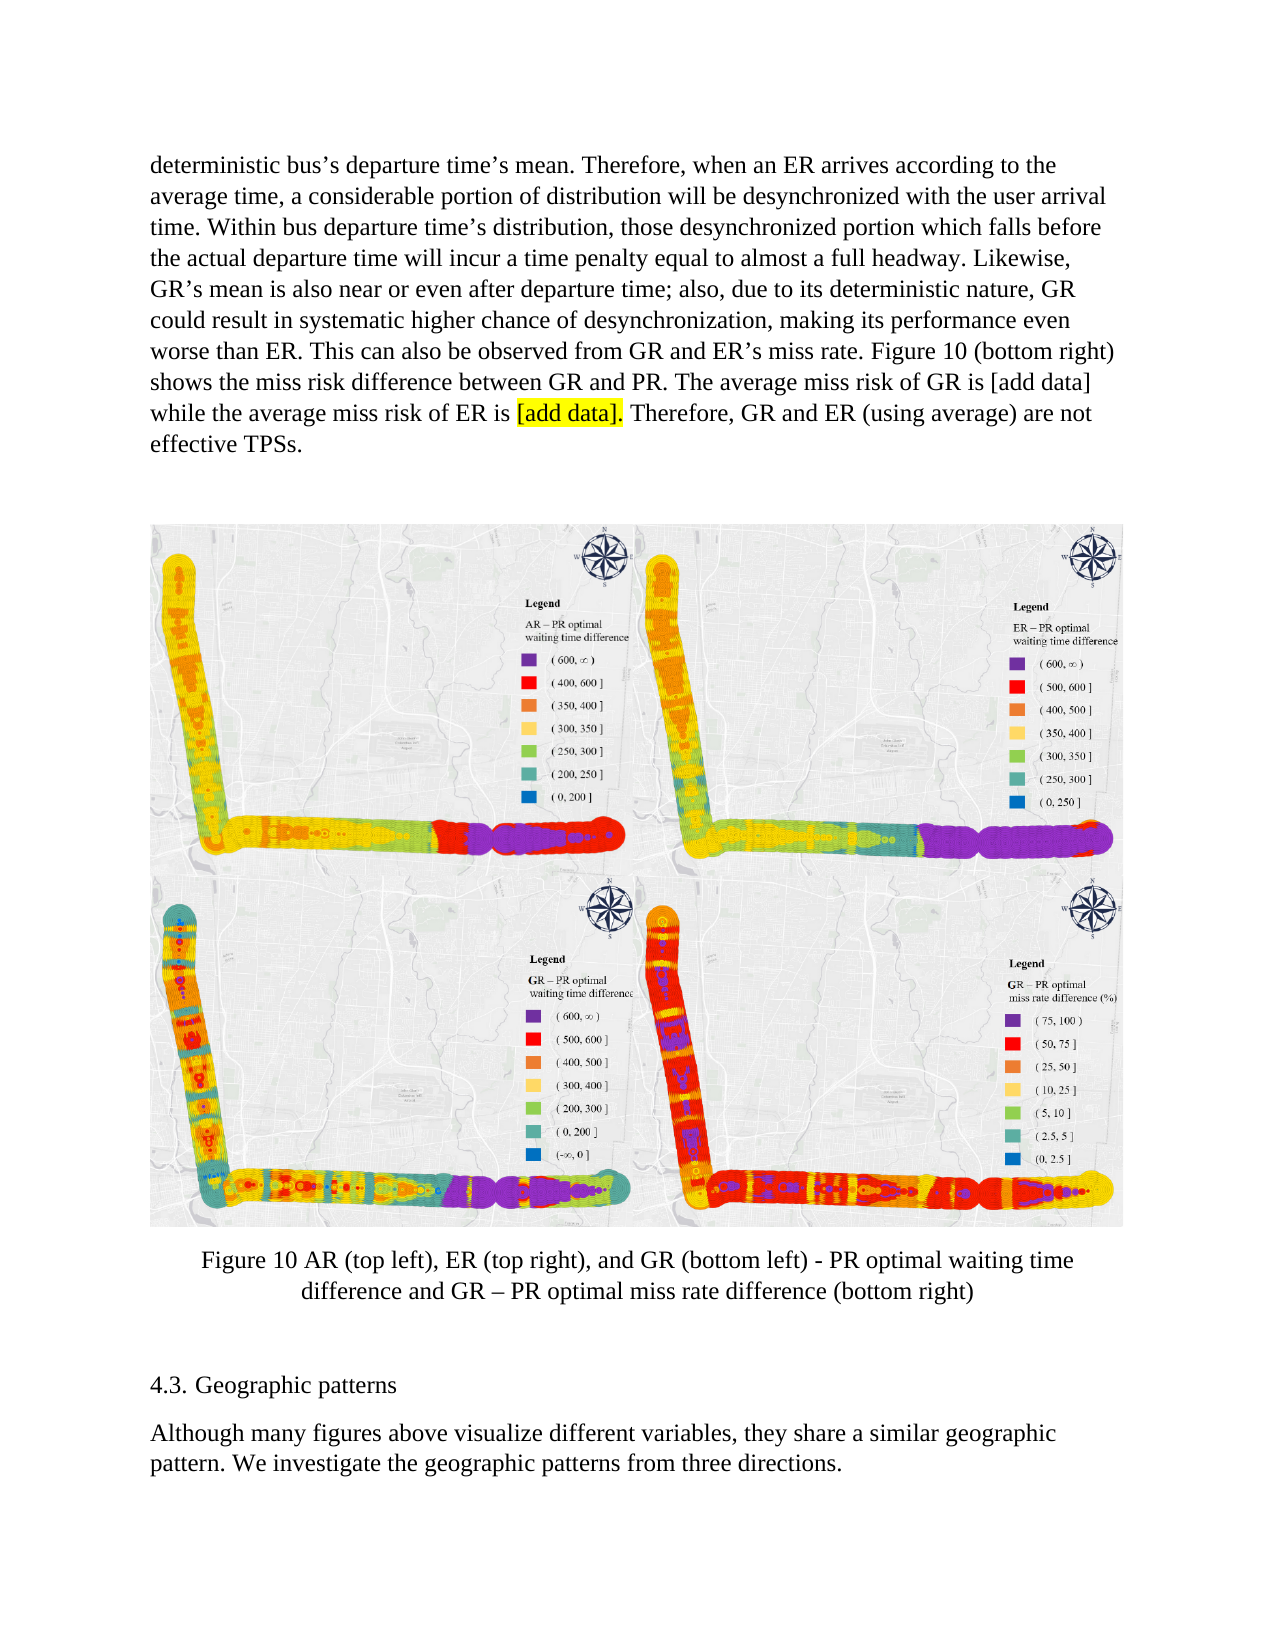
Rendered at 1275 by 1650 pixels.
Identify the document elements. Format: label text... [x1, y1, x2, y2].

list Geographic patterns [150, 1371, 1125, 1399]
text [150, 150, 1125, 458]
picture [150, 524, 1124, 1227]
text Figure 10 AR (top left), ER (top right), and GR (bottom left) - PR optimal waiting time difference and GR – PR optimal miss rate difference (bottom right) [150, 1245, 1125, 1304]
text Although many figures above visualize different variables, they share a similar geographic pattern. We investigate the geographic patterns from three directions. [150, 1418, 1125, 1477]
